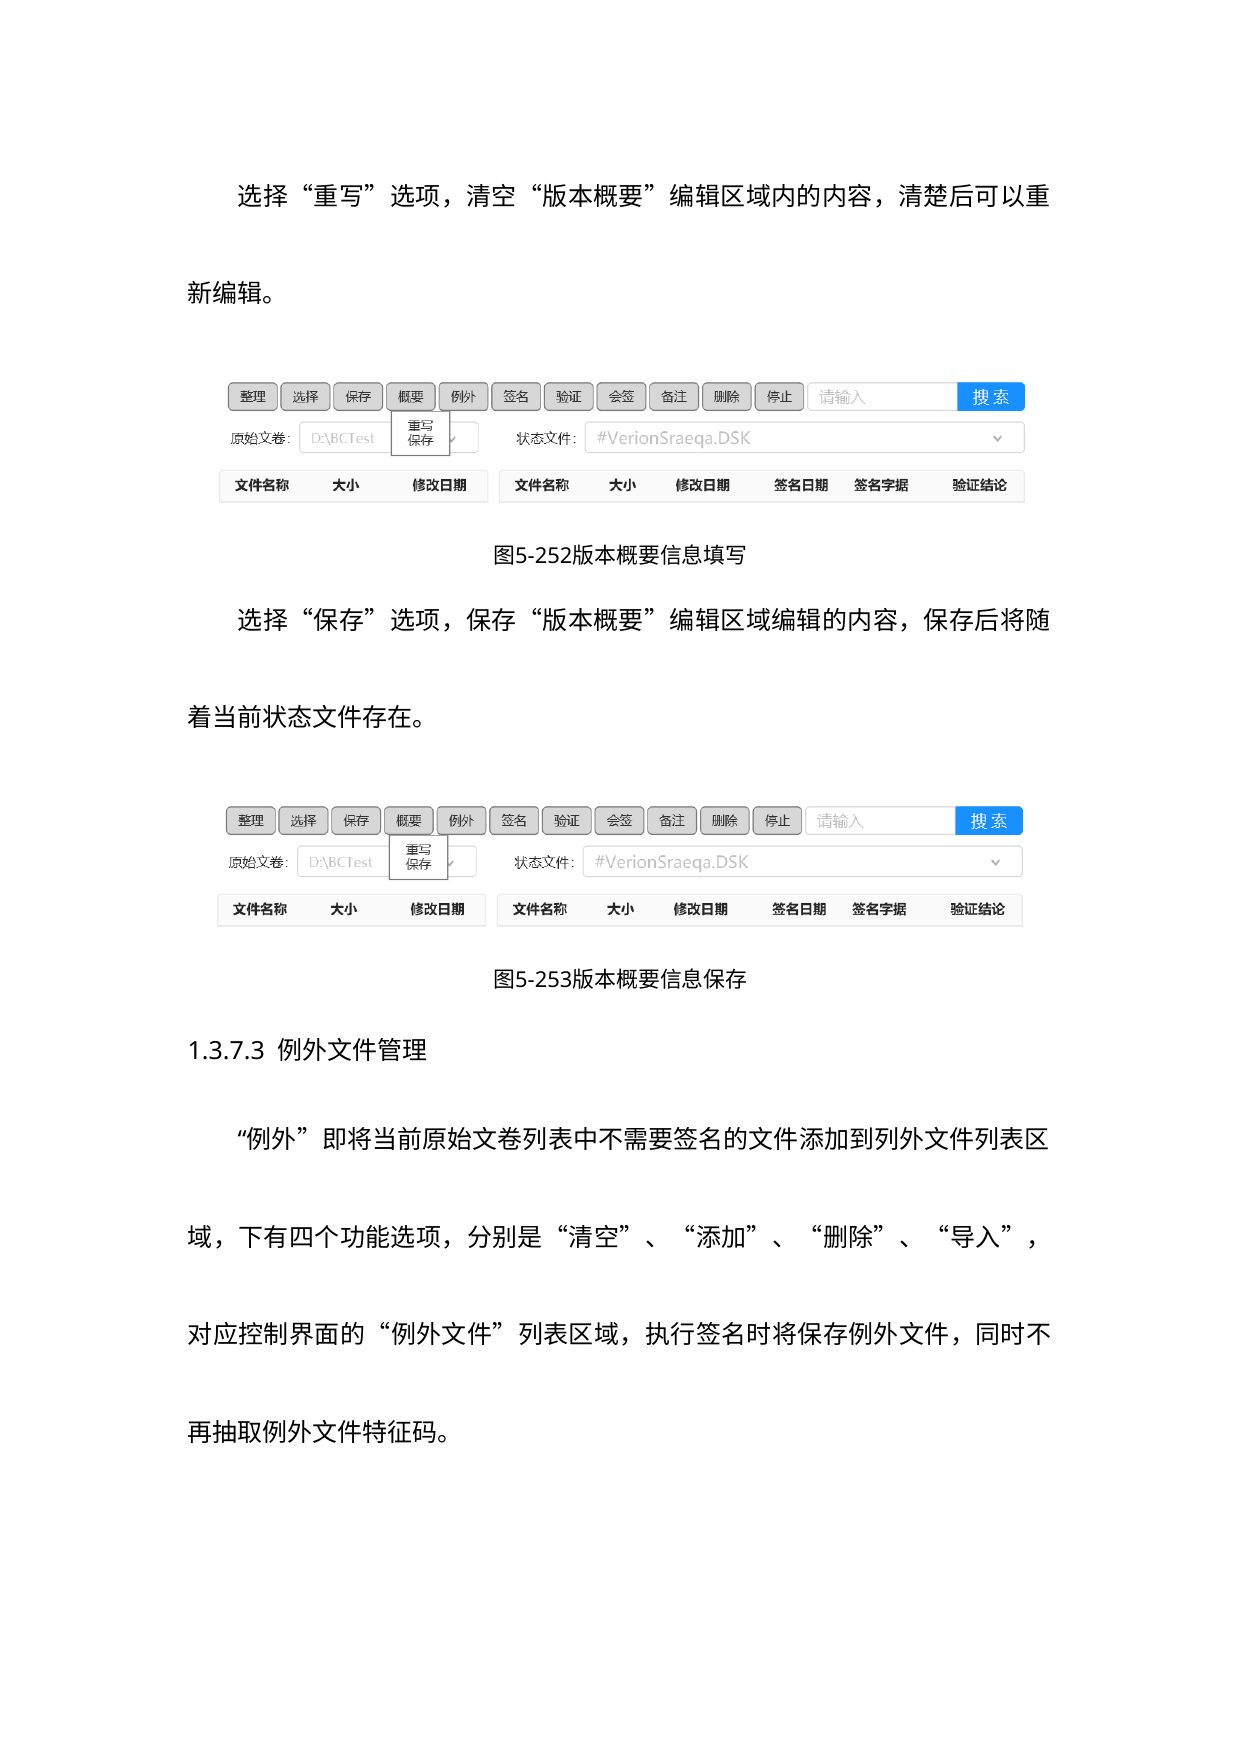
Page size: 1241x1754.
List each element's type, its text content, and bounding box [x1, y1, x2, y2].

text 图5-253版本概要信息保存 [187, 962, 1053, 994]
text 图5-252版本概要信息填写 [187, 538, 1053, 570]
text 选择“重写”选项，清空“版本概要”编辑区域内的内容，清楚后可以重新编辑。 [187, 162, 1053, 324]
text 选择“保存”选项，保存“版本概要”编辑区域编辑的内容，保存后将随着当前状态文件存在。 [187, 586, 1053, 748]
subtitle 例外文件管理 [187, 1016, 1053, 1081]
picture [204, 766, 1036, 936]
picture [206, 342, 1034, 512]
text “例外”即将当前原始文卷列表中不需要签名的文件添加到列外文件列表区域，下有四个功能选项，分别是“清空”、“添加”、“删除”、“导入”，对应控制界面的“例外文件”列表区域，执行签名时将保存例外文件，同时不再抽取例外文件特征码。 [187, 1106, 1053, 1463]
